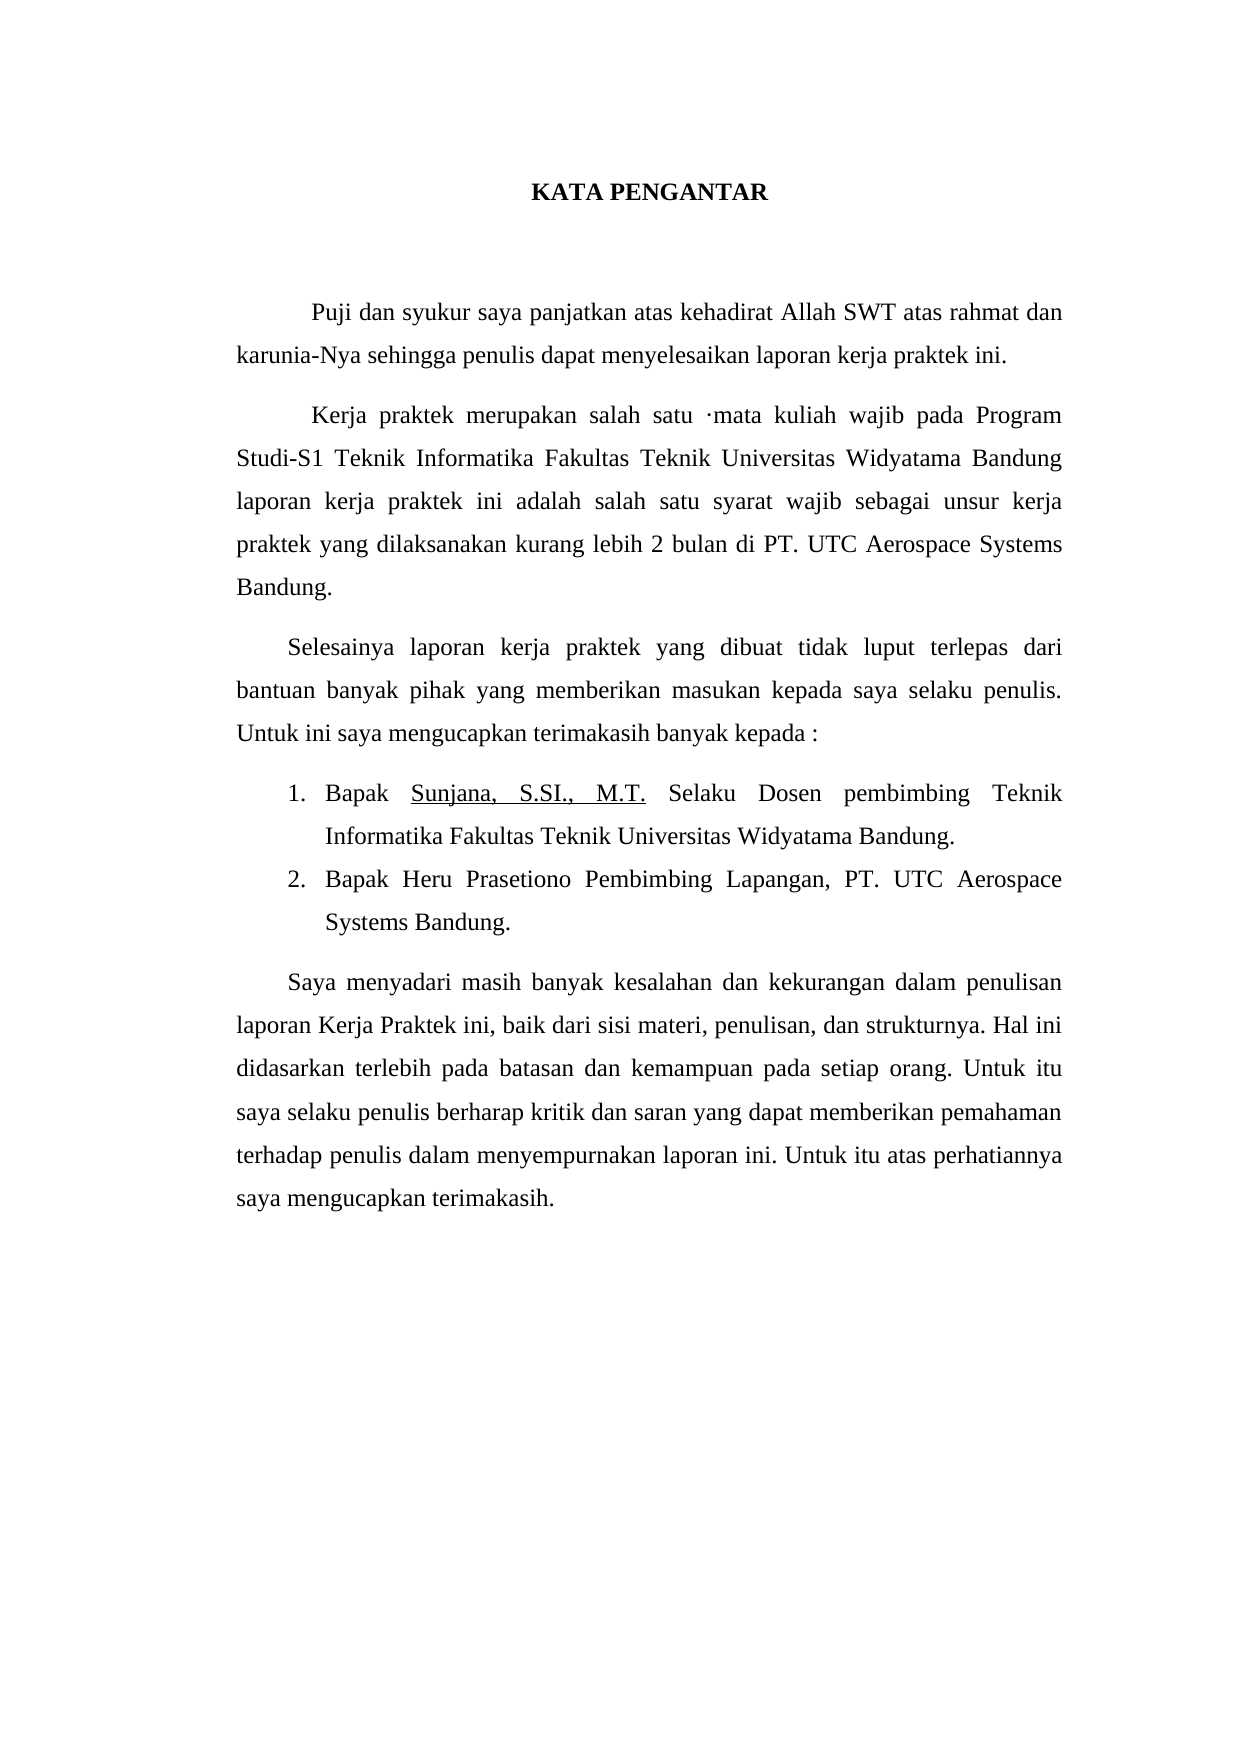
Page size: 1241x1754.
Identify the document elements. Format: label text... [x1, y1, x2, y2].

text Selesainya laporan kerja praktek yang dibuat tidak luput terlepas dari bantuan banyak pihak yang memberikan masukan kepada saya selaku penulis. Untuk ini saya mengucapkan terimakasih banyak kepada : [236, 632, 1063, 747]
text Kerja praktek merupakan salah satu ·mata kuliah wajib pada Program Studi-S1 Teknik Informatika Fakultas Teknik Universitas Widyatama Bandung laporan kerja praktek ini adalah salah satu syarat wajib sebagai unsur kerja praktek yang dilaksanakan kurang lebih 2 bulan di PT. UTC Aerospace Systems Bandung. [236, 400, 1063, 601]
text KATA PENGANTAR [236, 177, 1063, 206]
text Saya menyadari masih banyak kesalahan dan kekurangan dalam penulisan laporan Kerja Praktek ini, baik dari sisi materi, penulisan, dan strukturnya. Hal ini didasarkan terlebih pada batasan dan kemampuan pada setiap orang. Untuk itu saya selaku penulis berharap kritik dan saran yang dapat memberikan pemahaman terhadap penulis dalam menyempurnakan laporan ini. Untuk itu atas perhatiannya saya mengucapkan terimakasih. [236, 967, 1063, 1212]
text Puji dan syukur saya panjatkan atas kehadirat Allah SWT atas rahmat dan karunia-Nya sehingga penulis dapat menyelesaikan laporan kerja praktek ini. [236, 297, 1063, 369]
list Bapak Heru Prasetiono Pembimbing Lapangan, PT. UTC Aerospace Systems Bandung. [287, 864, 1063, 936]
list Bapak Sunjana, S.SI., M.T. Selaku Dosen pembimbing Teknik Informatika Fakultas Teknik Universitas Widyatama Bandung. [287, 778, 1063, 850]
